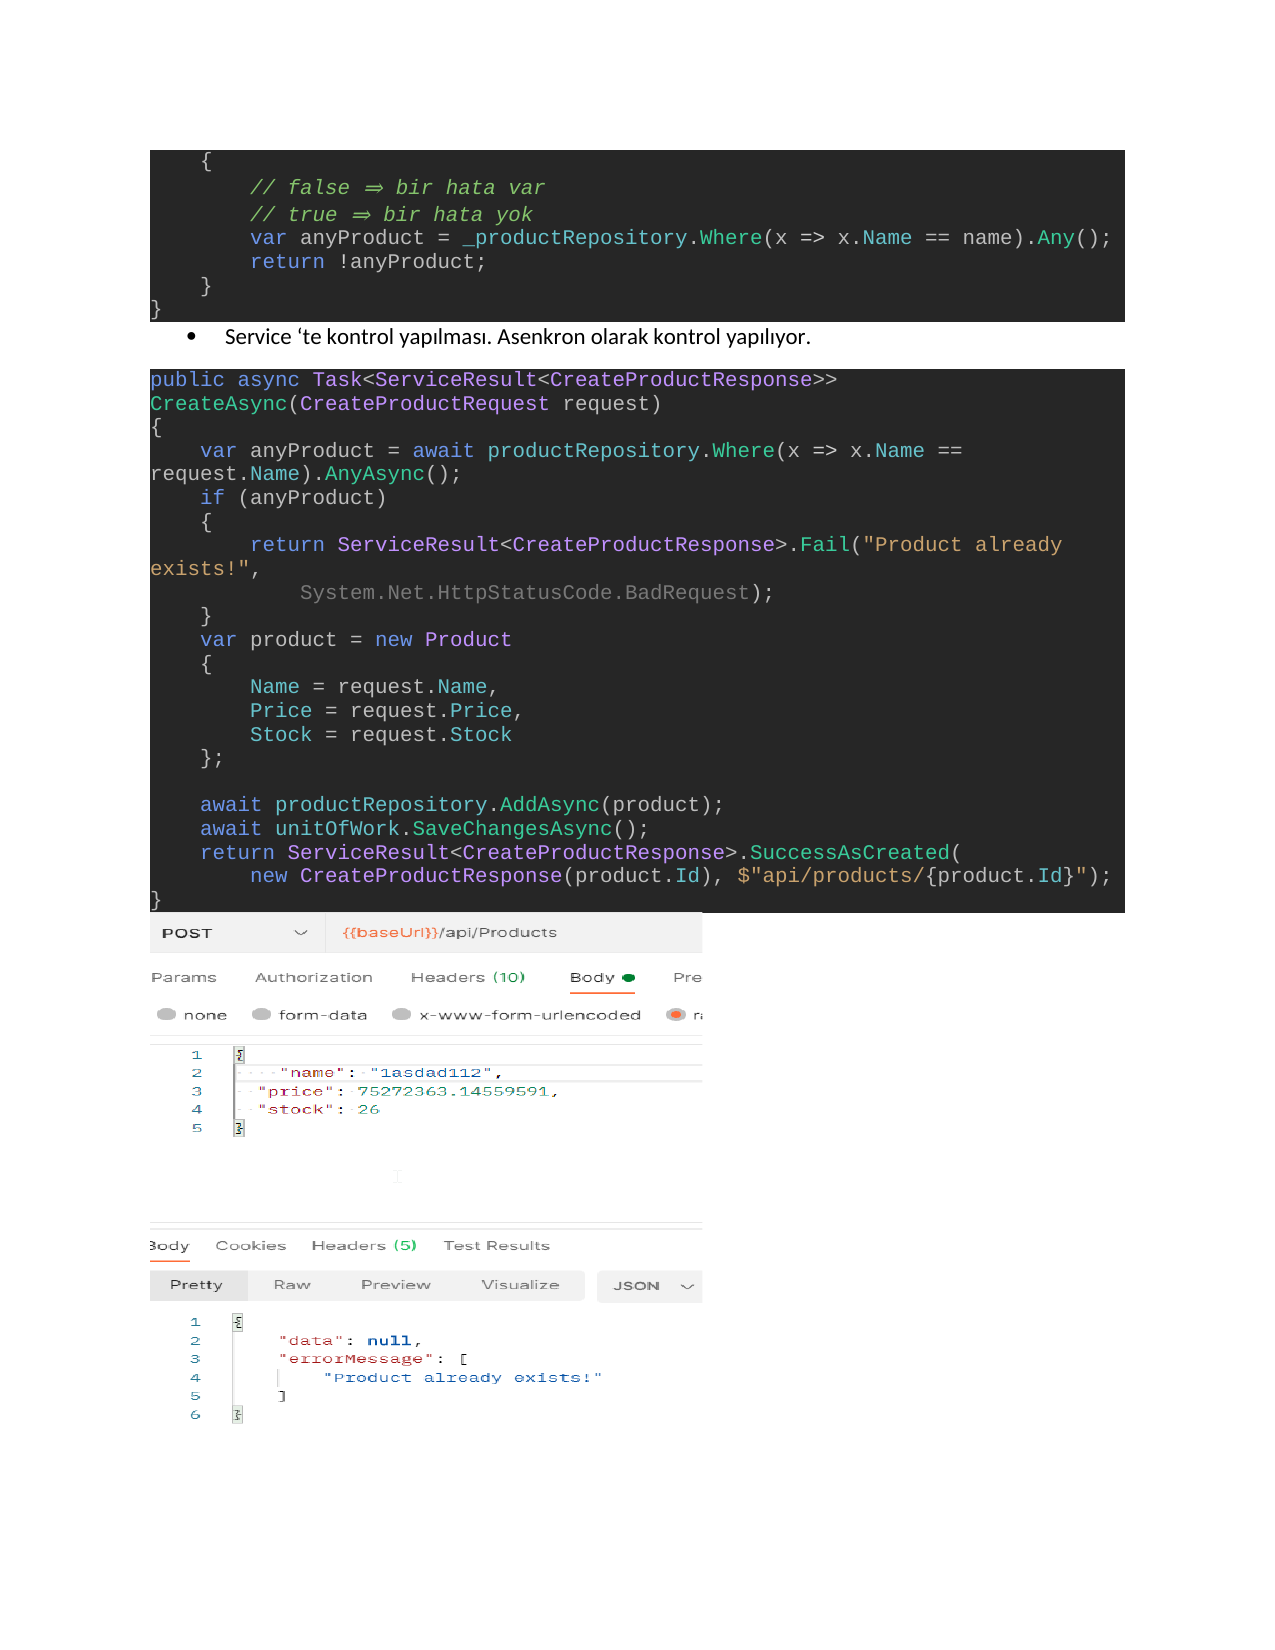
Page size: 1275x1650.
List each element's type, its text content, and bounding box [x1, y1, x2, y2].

picture [150, 912, 703, 1437]
list Service ‘te kontrol yapılması. Asenkron olarak kontrol yapılıyor. [187, 322, 1125, 350]
text public async Task<ServiceResult<CreateProductResponse>> CreateAsync(CreateProductRequest request) { var anyProduct = await productRepository.Where(x => x.Name == request.Name).AnyAsync(); if (anyProduct) { return ServiceResult<CreateProductResponse>.Fail("Product already exists!", System.Net.HttpStatusCode.BadRequest); } var product = new Product { Name = request.Name, Price = request.Price, Stock = request.Stock }; await productRepository.AddAsync(product); await unitOfWork.SaveChangesAsync(); return ServiceResult<CreateProductResponse>.SuccessAsCreated( new CreateProductResponse(product.Id), $"api/products/{product.Id}"); } [150, 369, 1125, 913]
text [150, 150, 1125, 322]
